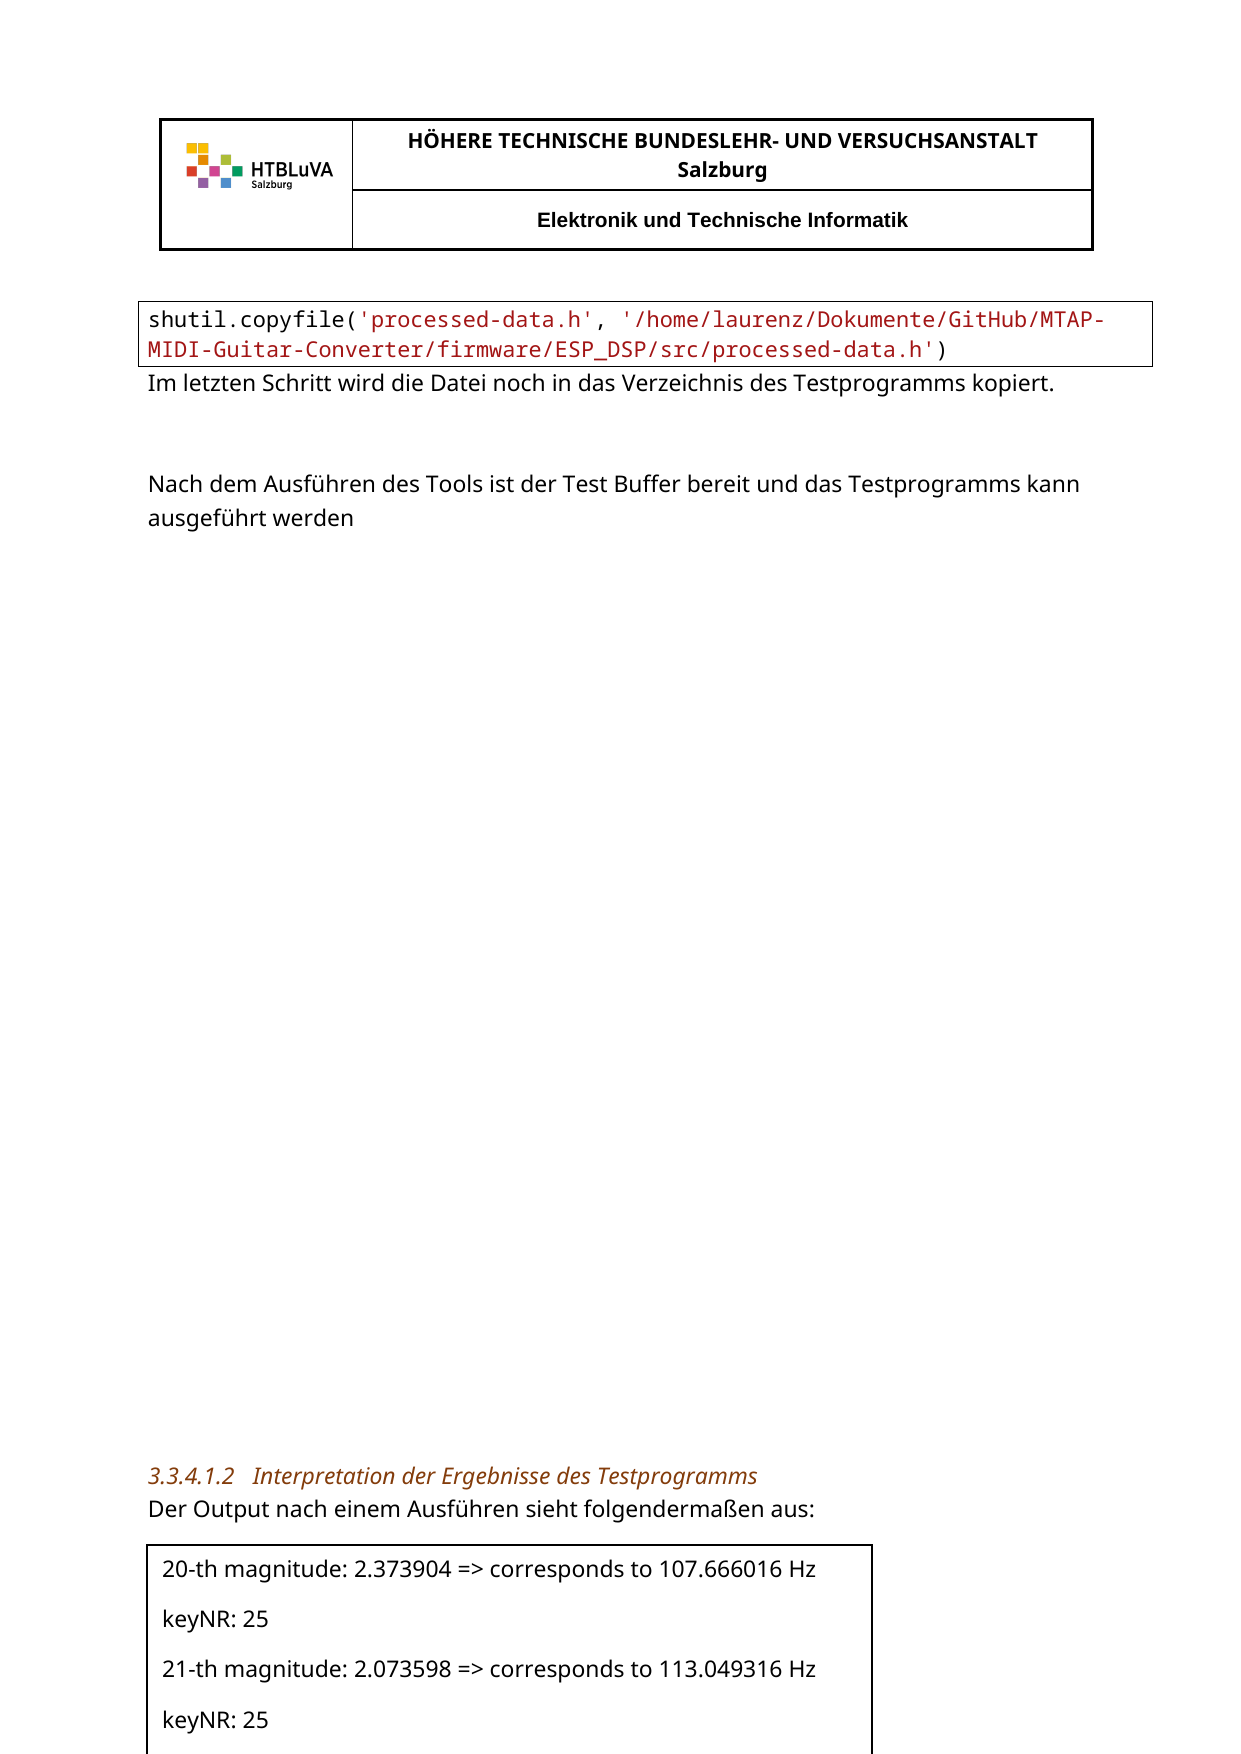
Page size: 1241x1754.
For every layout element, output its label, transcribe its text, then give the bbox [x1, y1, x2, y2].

text shutil.copyfile('processed-data.h', '/home/laurenz/Dokumente/GitHub/MTAP-MIDI-Guitar-Converter/firmware/ESP_DSP/src/processed-data.h') [139, 302, 1152, 366]
text Nach dem Ausführen des Tools ist der Test Buffer bereit und das Testprogramms kann ausgeführt werden [148, 468, 1144, 533]
text Im letzten Schritt wird die Datei noch in das Verzeichnis des Testprogramms kopiert. [148, 367, 1144, 398]
subtitle Interpretation der Ergebnisse des Testprogramms [148, 1459, 1144, 1491]
text Der Output nach einem Ausführen sieht folgendermaßen aus: [148, 1493, 1144, 1524]
picture [164, 123, 352, 208]
